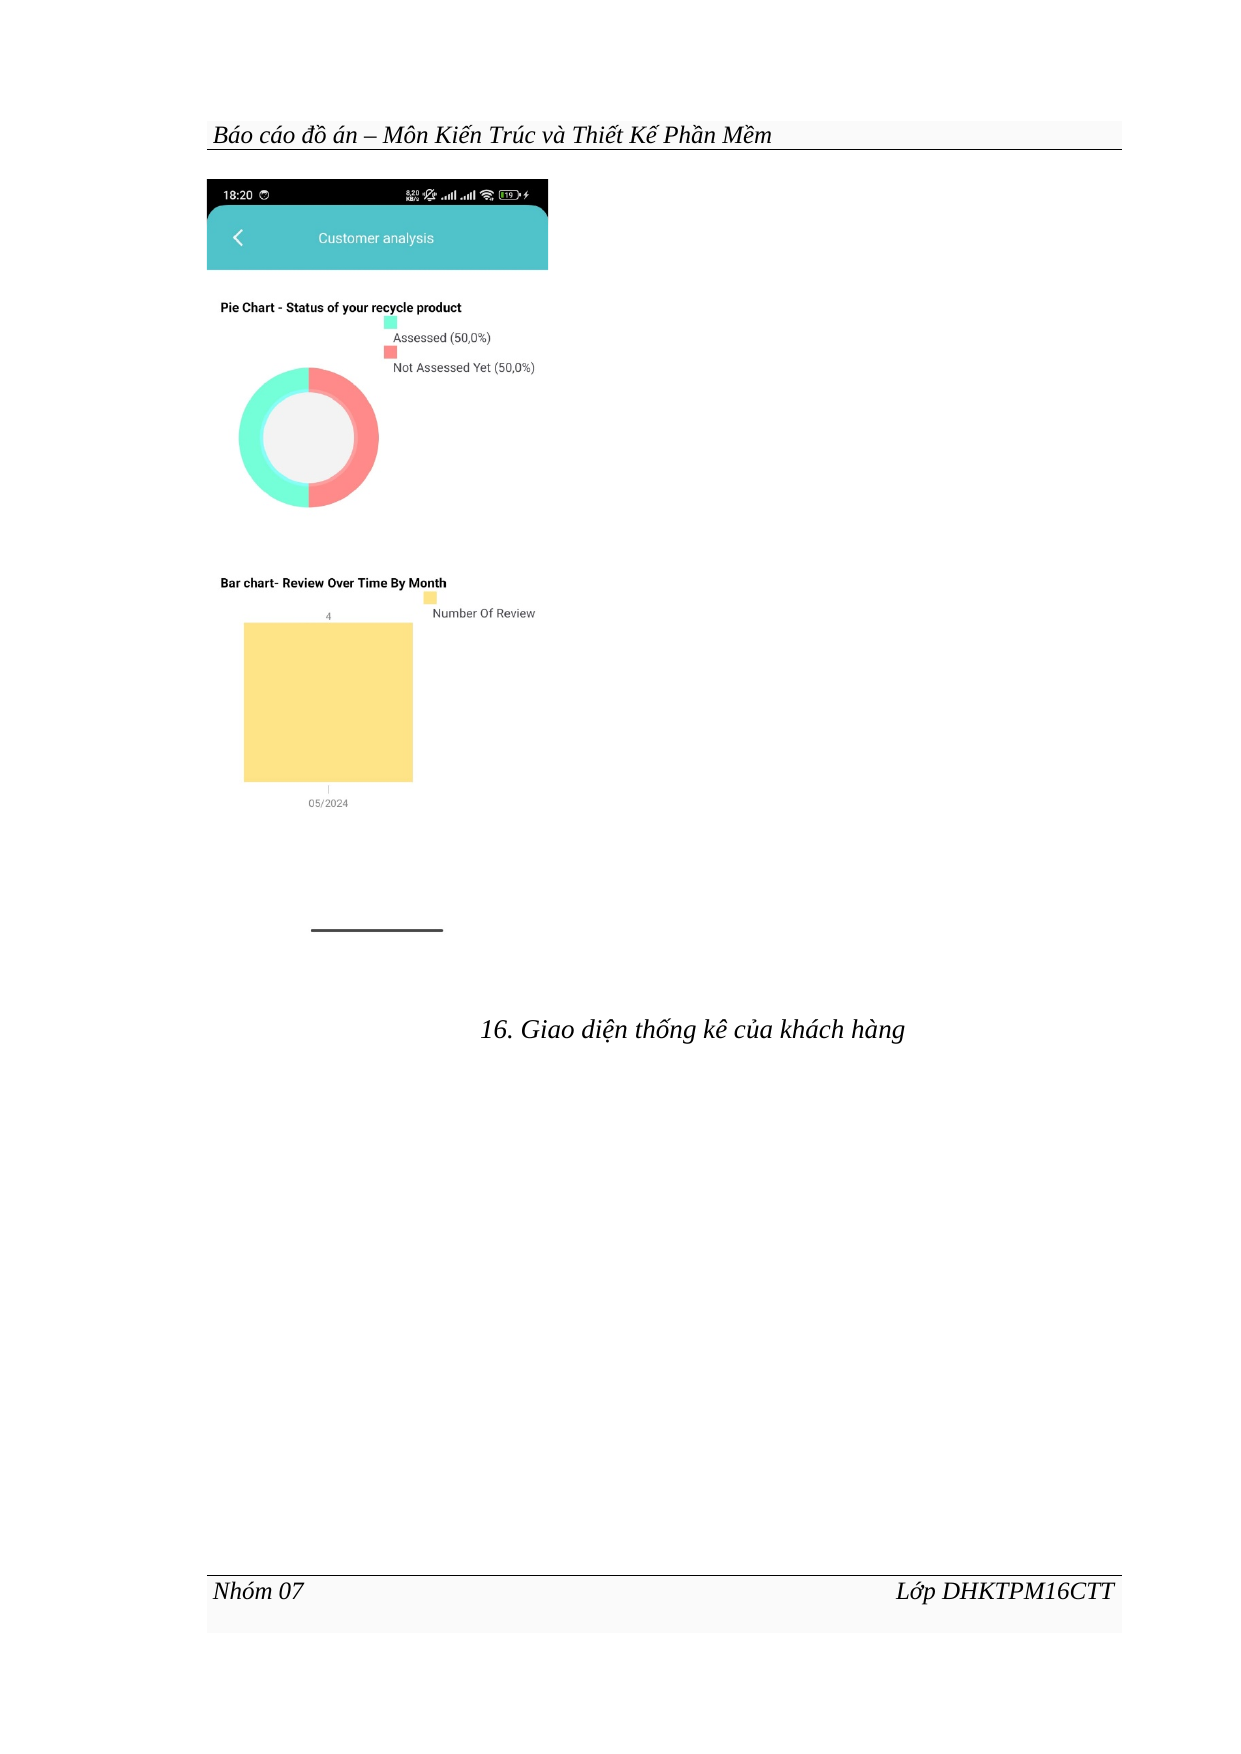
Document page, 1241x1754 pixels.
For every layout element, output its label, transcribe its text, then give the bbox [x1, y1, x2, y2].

picture [206, 179, 549, 938]
text 16. Giao diện thống kê của khách hàng [207, 1013, 1122, 1044]
